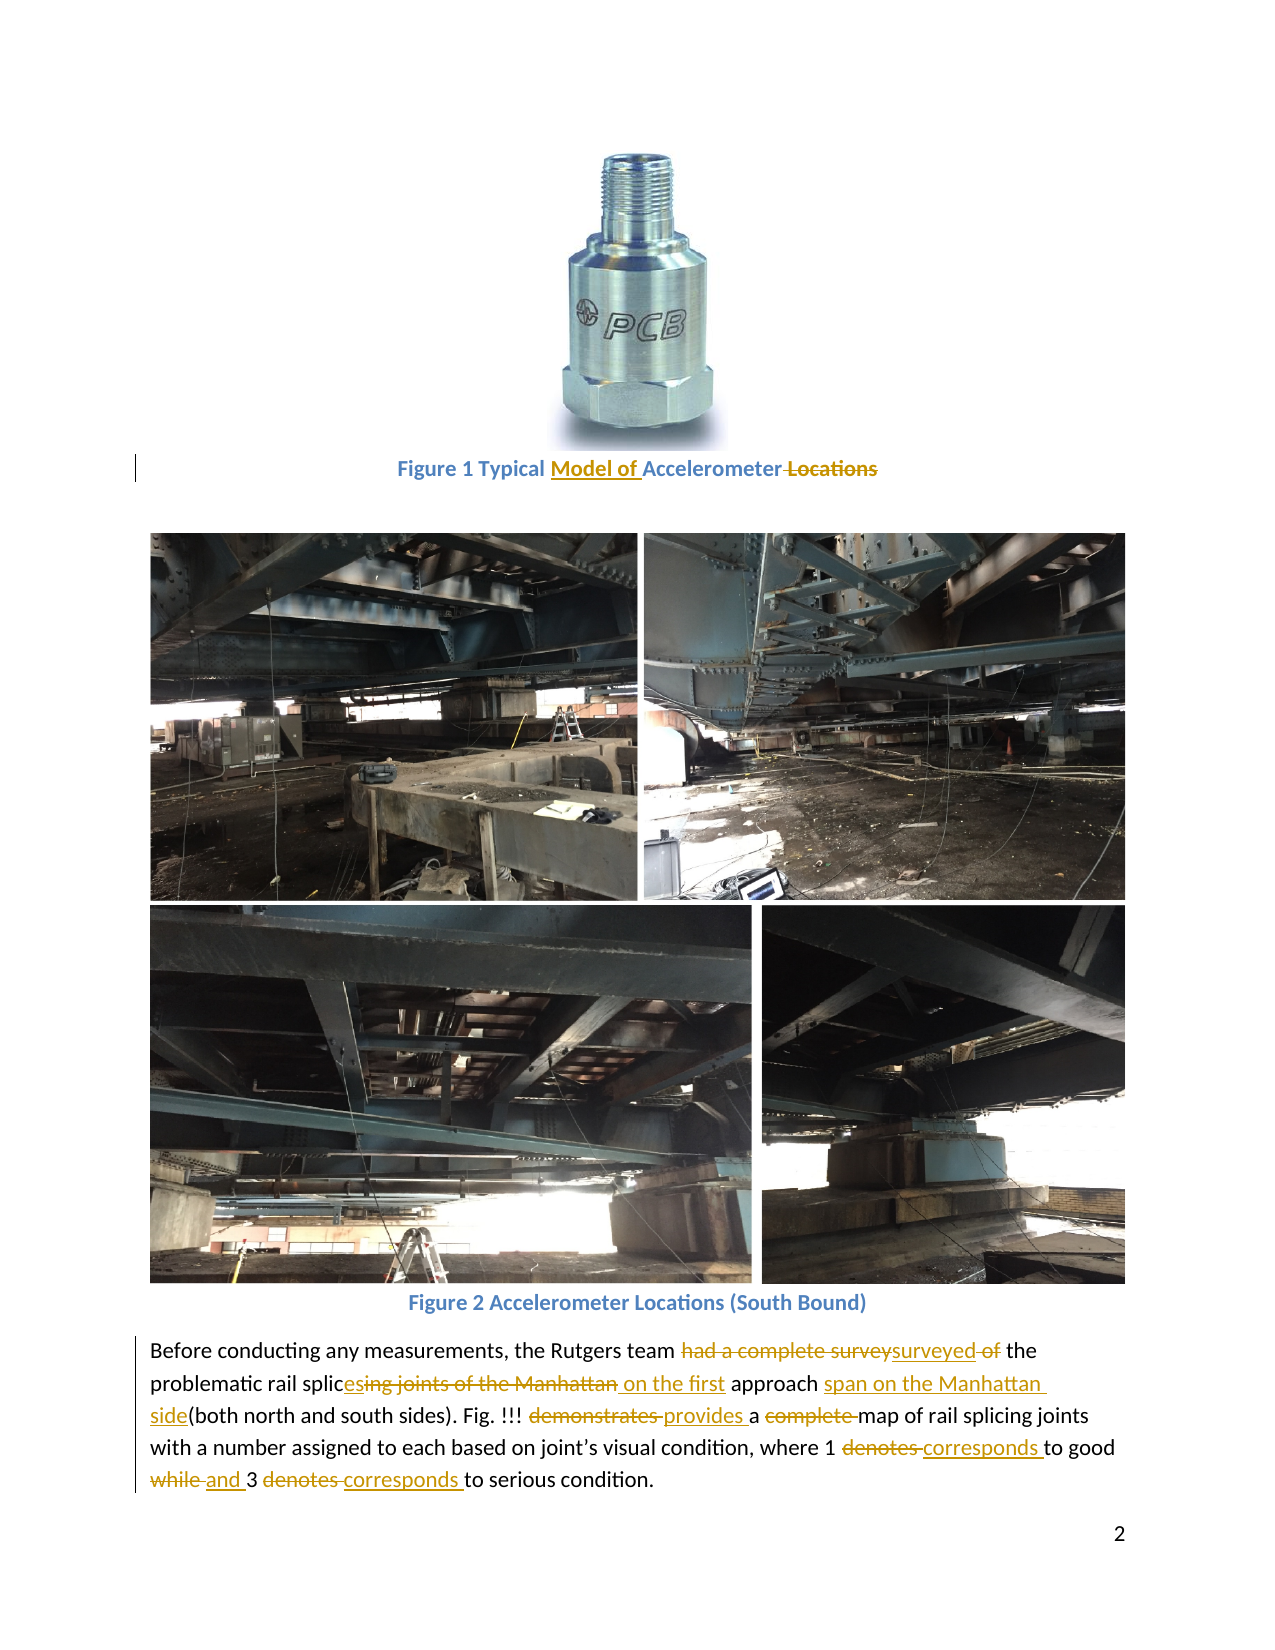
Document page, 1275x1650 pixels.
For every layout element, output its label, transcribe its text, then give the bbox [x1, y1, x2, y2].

text Figure 2 Accelerometer Locations (South Bound) [150, 1288, 1125, 1316]
picture [546, 150, 729, 451]
picture [150, 533, 1125, 1284]
text Before conducting any measurements, the Rutgers team the problematic rail splic approach (both north and south sides). Fig. !!! a map of rail splicing joints with a number assigned to each based on joint’s visual condition, where 1 to good 3 to serious condition. [150, 1336, 1125, 1493]
text Figure 1 Typical Accelerometer [150, 454, 1125, 482]
